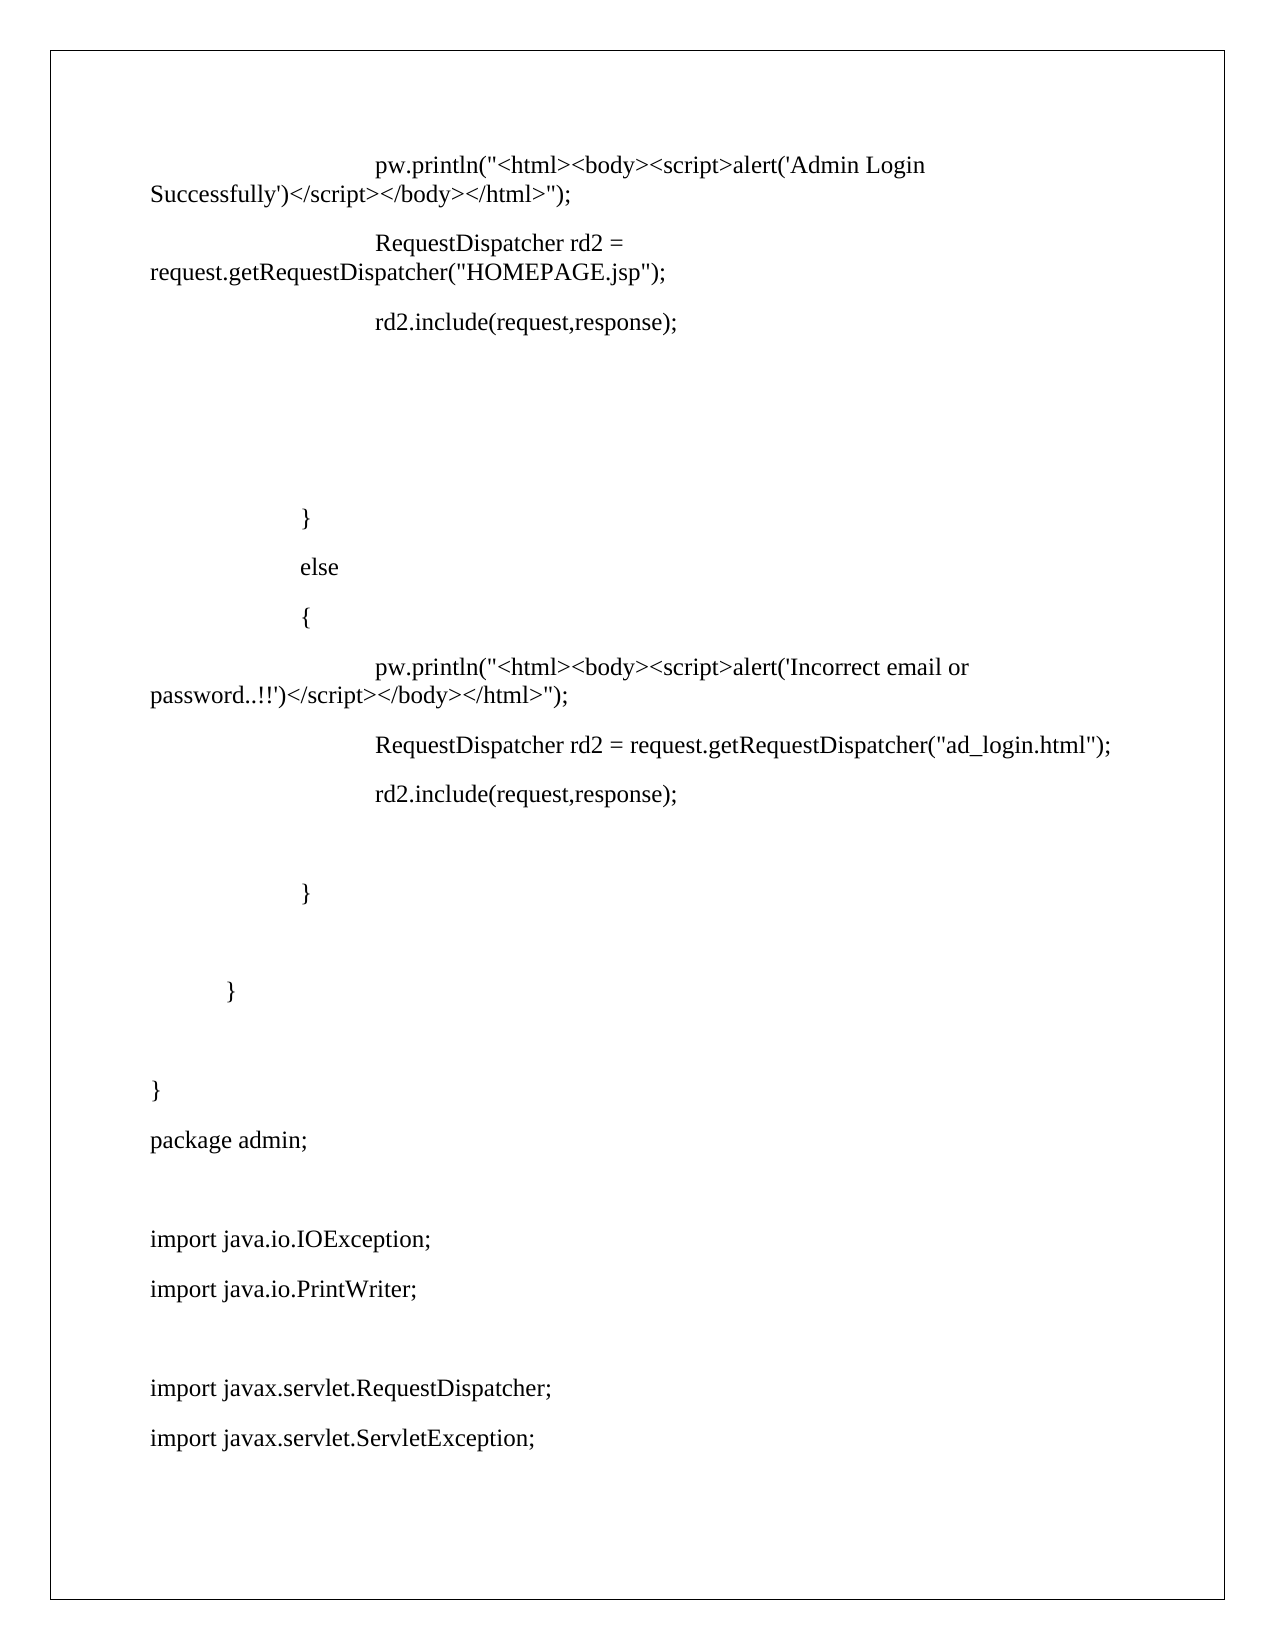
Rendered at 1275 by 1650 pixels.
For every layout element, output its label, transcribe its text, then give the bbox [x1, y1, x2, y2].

text } [150, 976, 1125, 1005]
text pw.println("<html><body><script>alert('Incorrect email or password..!!')</script></body></html>"); [150, 652, 1125, 709]
text package admin; [150, 1125, 1125, 1154]
text import javax.servlet.RequestDispatcher; [150, 1373, 1125, 1402]
text RequestDispatcher rd2 = request.getRequestDispatcher("ad_login.html"); [150, 730, 1125, 759]
text } [150, 878, 1125, 907]
text import javax.servlet.ServletException; [150, 1423, 1125, 1451]
text { [150, 602, 1125, 631]
text import java.io.IOException; [150, 1224, 1125, 1253]
text rd2.include(request,response); [150, 307, 1125, 335]
text pw.println("<html><body><script>alert('Admin Login Successfully')</script></body></html>"); [150, 150, 1125, 207]
text import java.io.PrintWriter; [150, 1274, 1125, 1303]
text else [150, 552, 1125, 581]
text RequestDispatcher rd2 = request.getRequestDispatcher("HOMEPAGE.jsp"); [150, 228, 1125, 286]
text } [150, 503, 1125, 532]
text } [150, 1076, 1125, 1104]
text rd2.include(request,response); [150, 779, 1125, 808]
